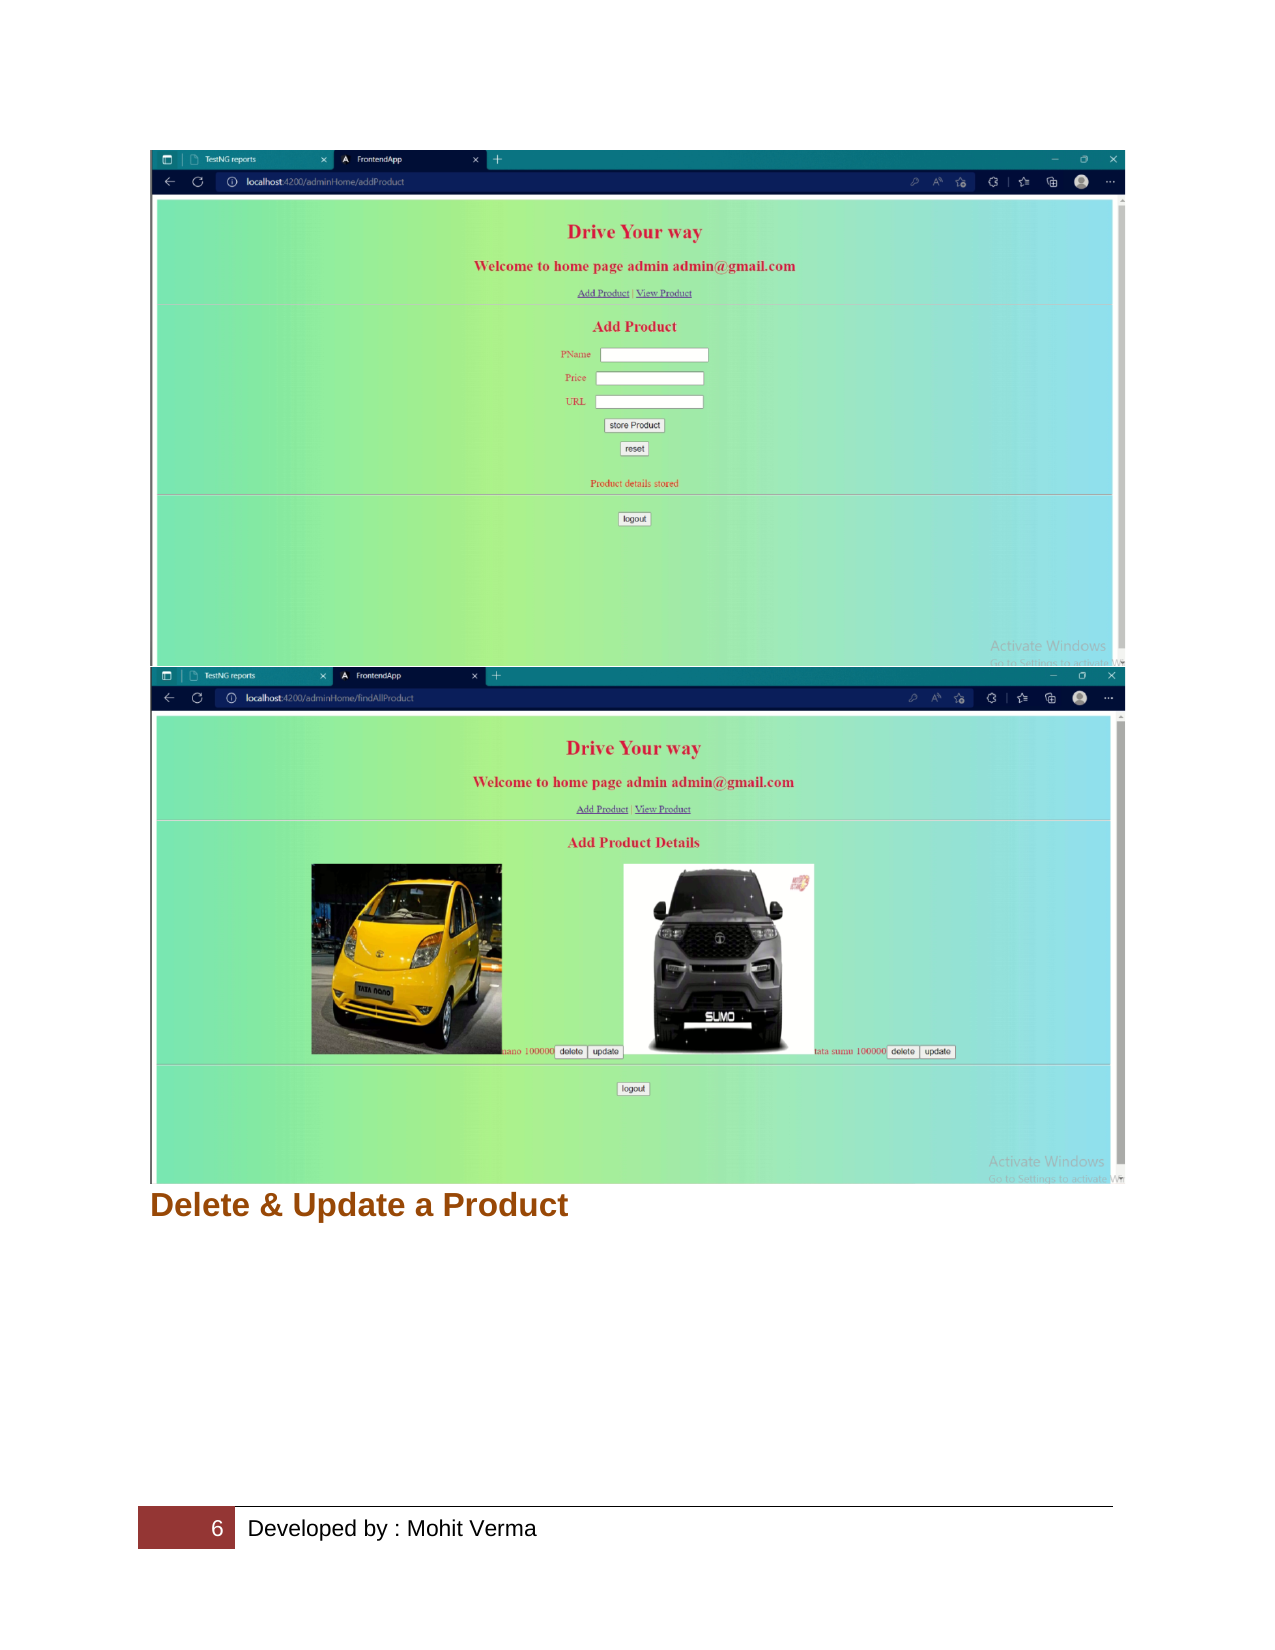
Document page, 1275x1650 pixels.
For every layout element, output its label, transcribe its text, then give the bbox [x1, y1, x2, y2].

picture [150, 150, 1125, 666]
text Delete & Update a Product [150, 1185, 1125, 1224]
picture [150, 667, 1125, 1184]
